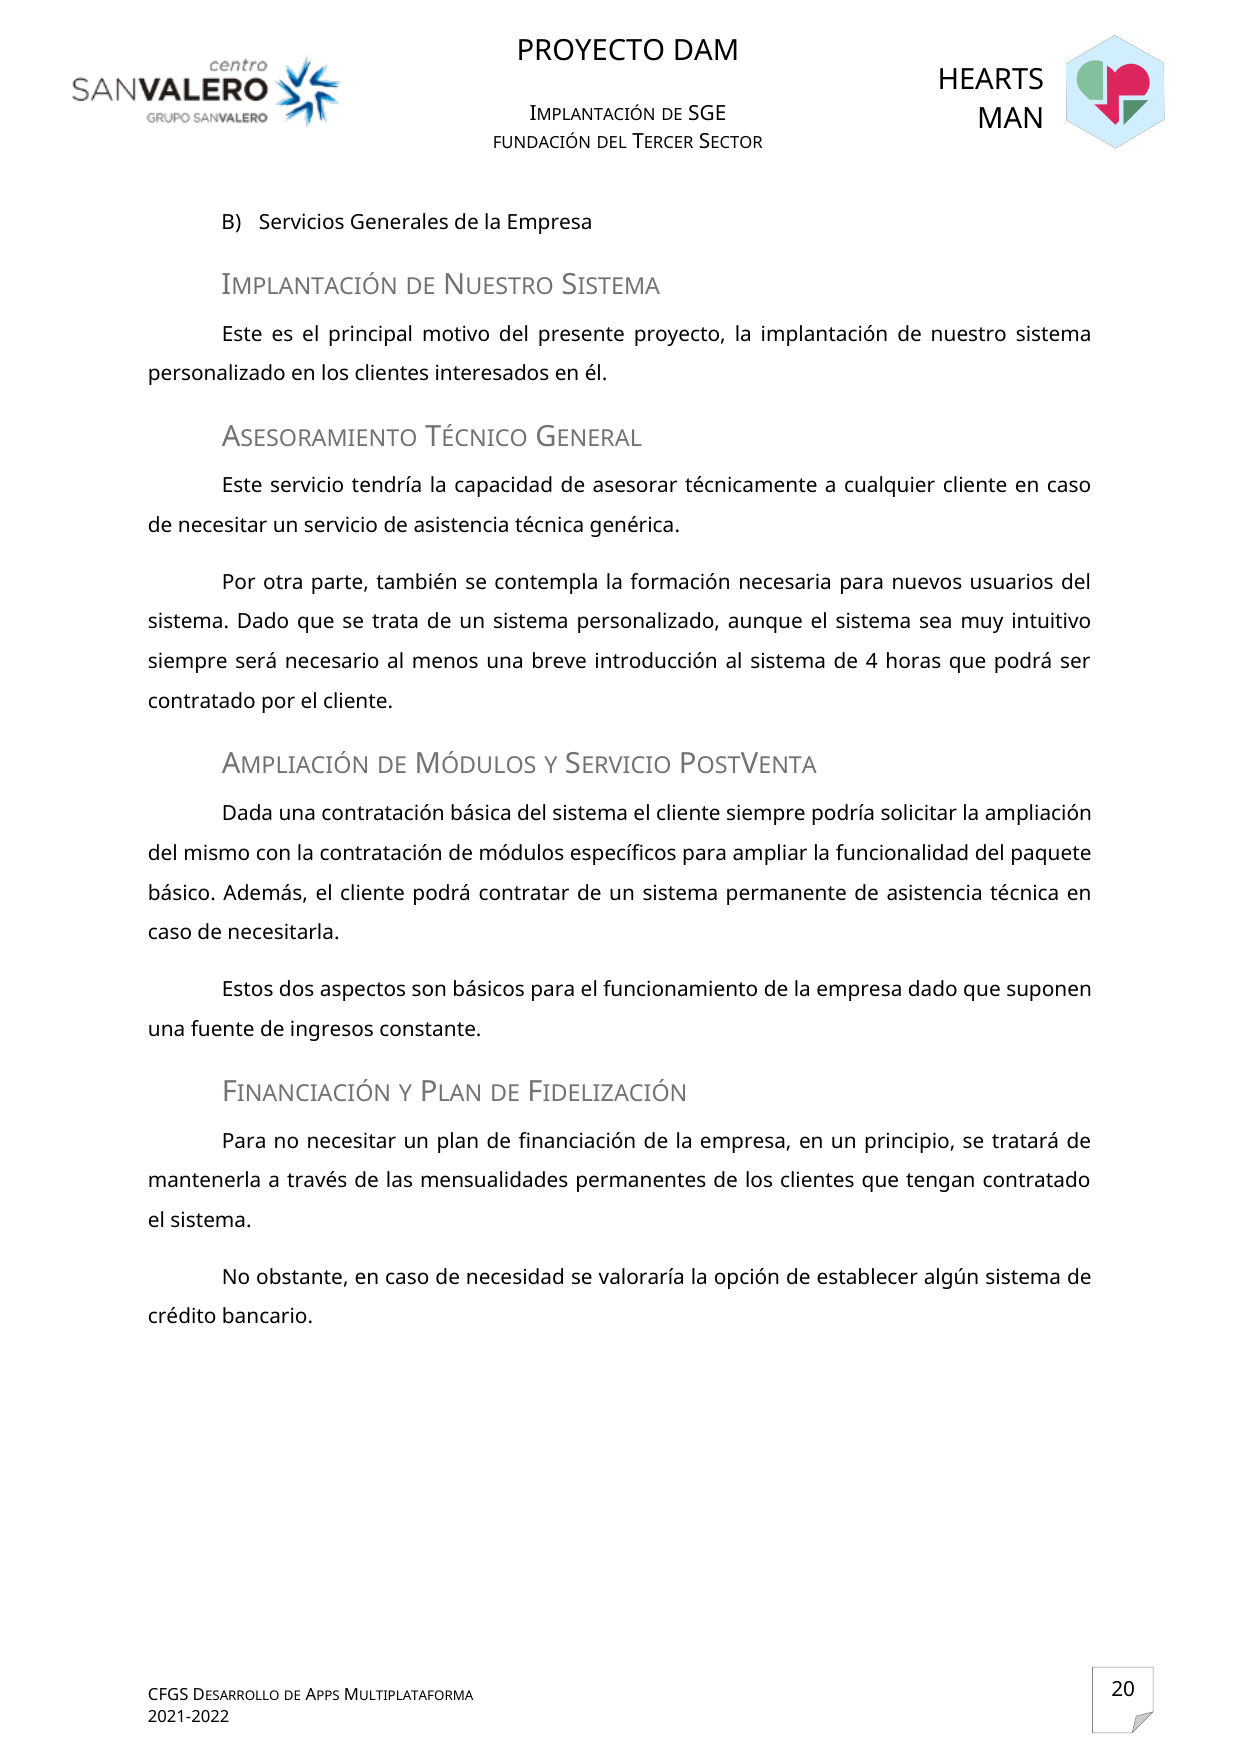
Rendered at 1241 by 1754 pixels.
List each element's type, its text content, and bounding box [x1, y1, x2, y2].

subtitle Implantación de Nuestro Sistema [148, 263, 1092, 303]
subtitle Asesoramiento Técnico General [148, 415, 1092, 455]
subtitle Financiación y Plan de Fidelización [148, 1070, 1092, 1110]
text Por otra parte, también se contempla la formación necesaria para nuevos usuarios del sistema. Dado que se trata de un sistema personalizado, aunque el sistema sea muy intuitivo siempre será necesario al menos una breve introducción al sistema de 4 horas que podrá ser contratado por el cliente. [148, 567, 1092, 714]
list Servicios Generales de la Empresa [221, 207, 1092, 235]
text Para no necesitar un plan de financiación de la empresa, en un principio, se tratará de mantenerla a través de las mensualidades permanentes de los clientes que tengan contratado el sistema. [148, 1126, 1092, 1234]
picture [1062, 32, 1177, 151]
text Este servicio tendría la capacidad de asesorar técnicamente a cualquier cliente en caso de necesitar un servicio de asistencia técnica genérica. [148, 471, 1092, 539]
text Dada una contratación básica del sistema el cliente siempre podría solicitar la ampliación del mismo con la contratación de módulos específicos para ampliar la funcionalidad del paquete básico. Además, el cliente podrá contratar de un sistema permanente de asistencia técnica en caso de necesitarla. [148, 798, 1092, 946]
picture [70, 53, 347, 131]
subtitle Ampliación de Módulos y Servicio PostVenta [148, 743, 1092, 782]
text Estos dos aspectos son básicos para el funcionamiento de la empresa dado que suponen una fuente de ingresos constante. [148, 974, 1092, 1042]
text No obstante, en caso de necesidad se valoraría la opción de establecer algún sistema de crédito bancario. [148, 1262, 1092, 1330]
text Este es el principal motivo del presente proyecto, la implantación de nuestro sistema personalizado en los clientes interesados en él. [148, 319, 1092, 387]
